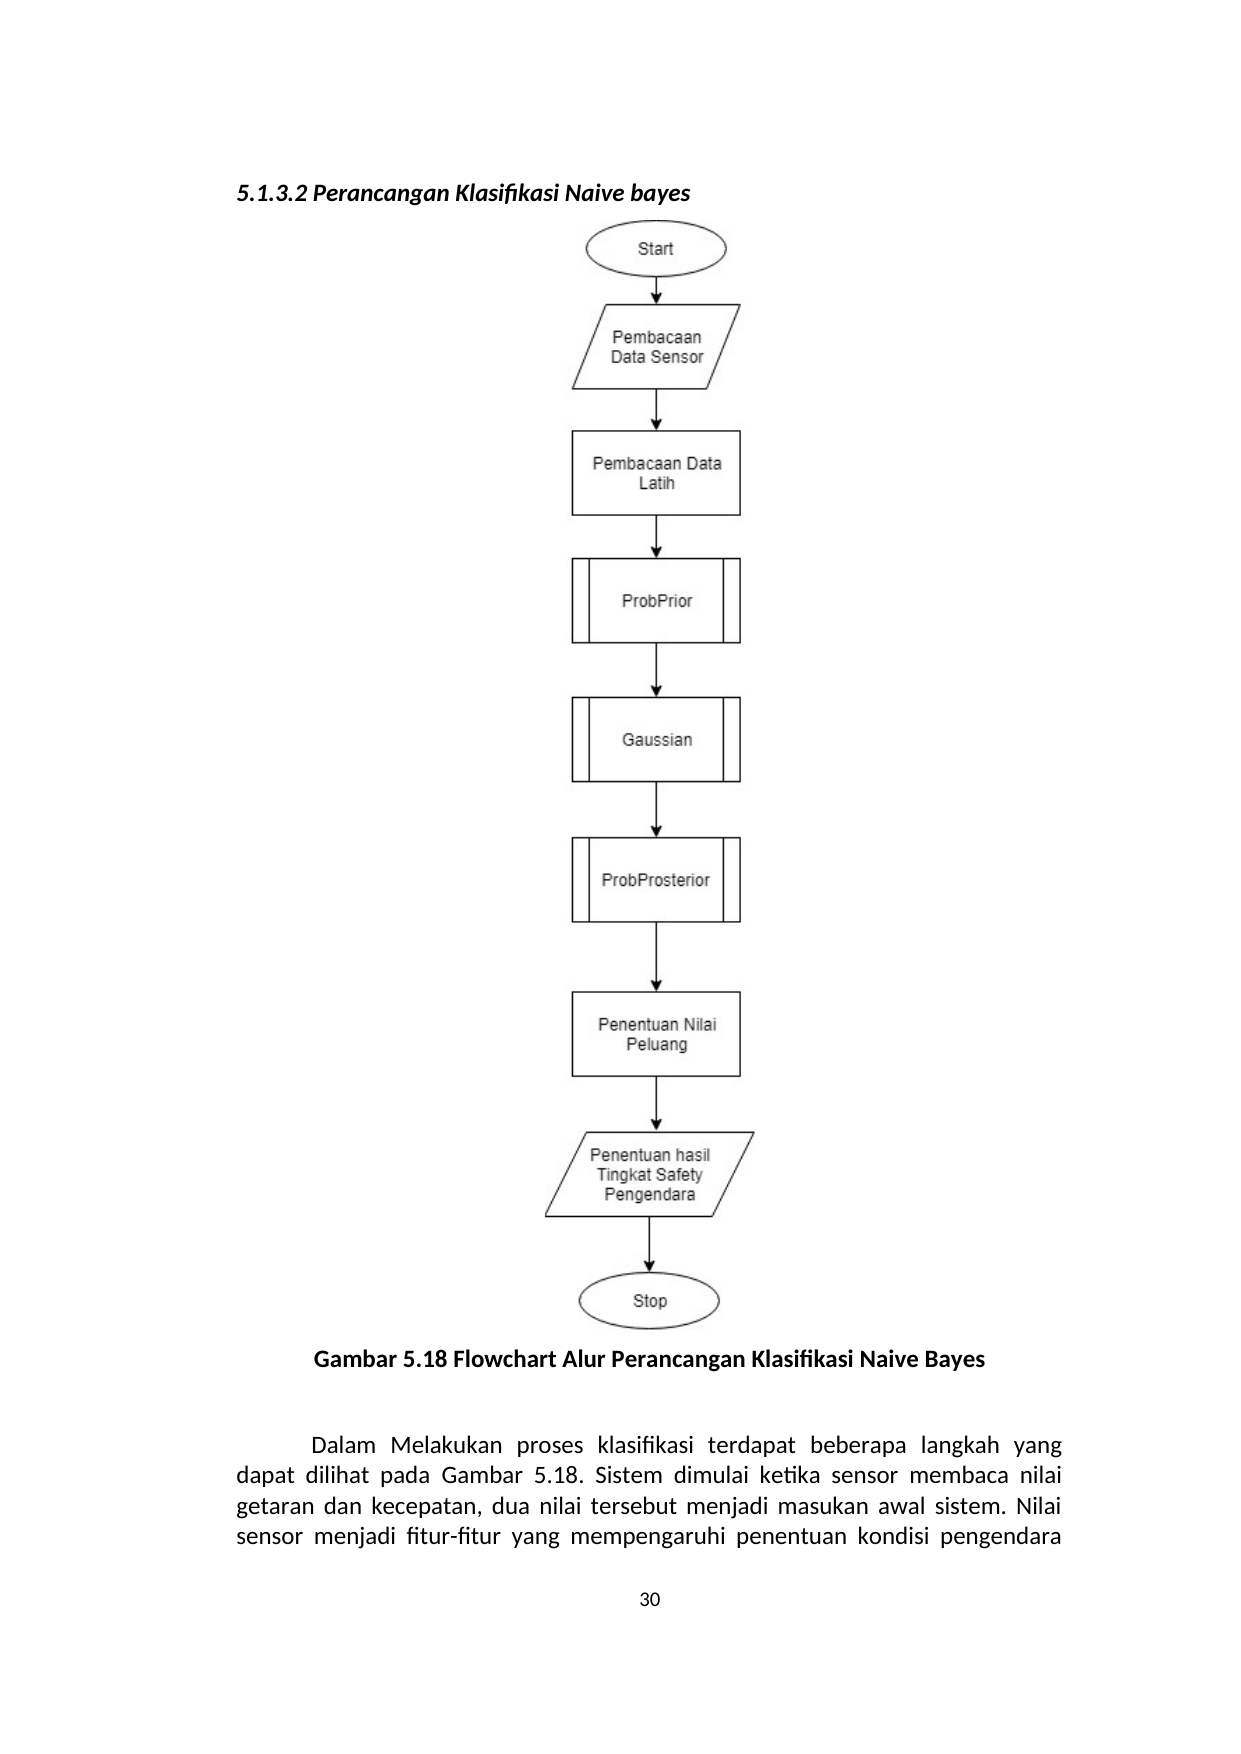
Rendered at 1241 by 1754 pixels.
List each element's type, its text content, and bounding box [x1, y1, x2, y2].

subtitle Perancangan Klasifikasi Naive bayes [236, 177, 1063, 208]
picture [544, 220, 755, 1331]
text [236, 1429, 1063, 1551]
